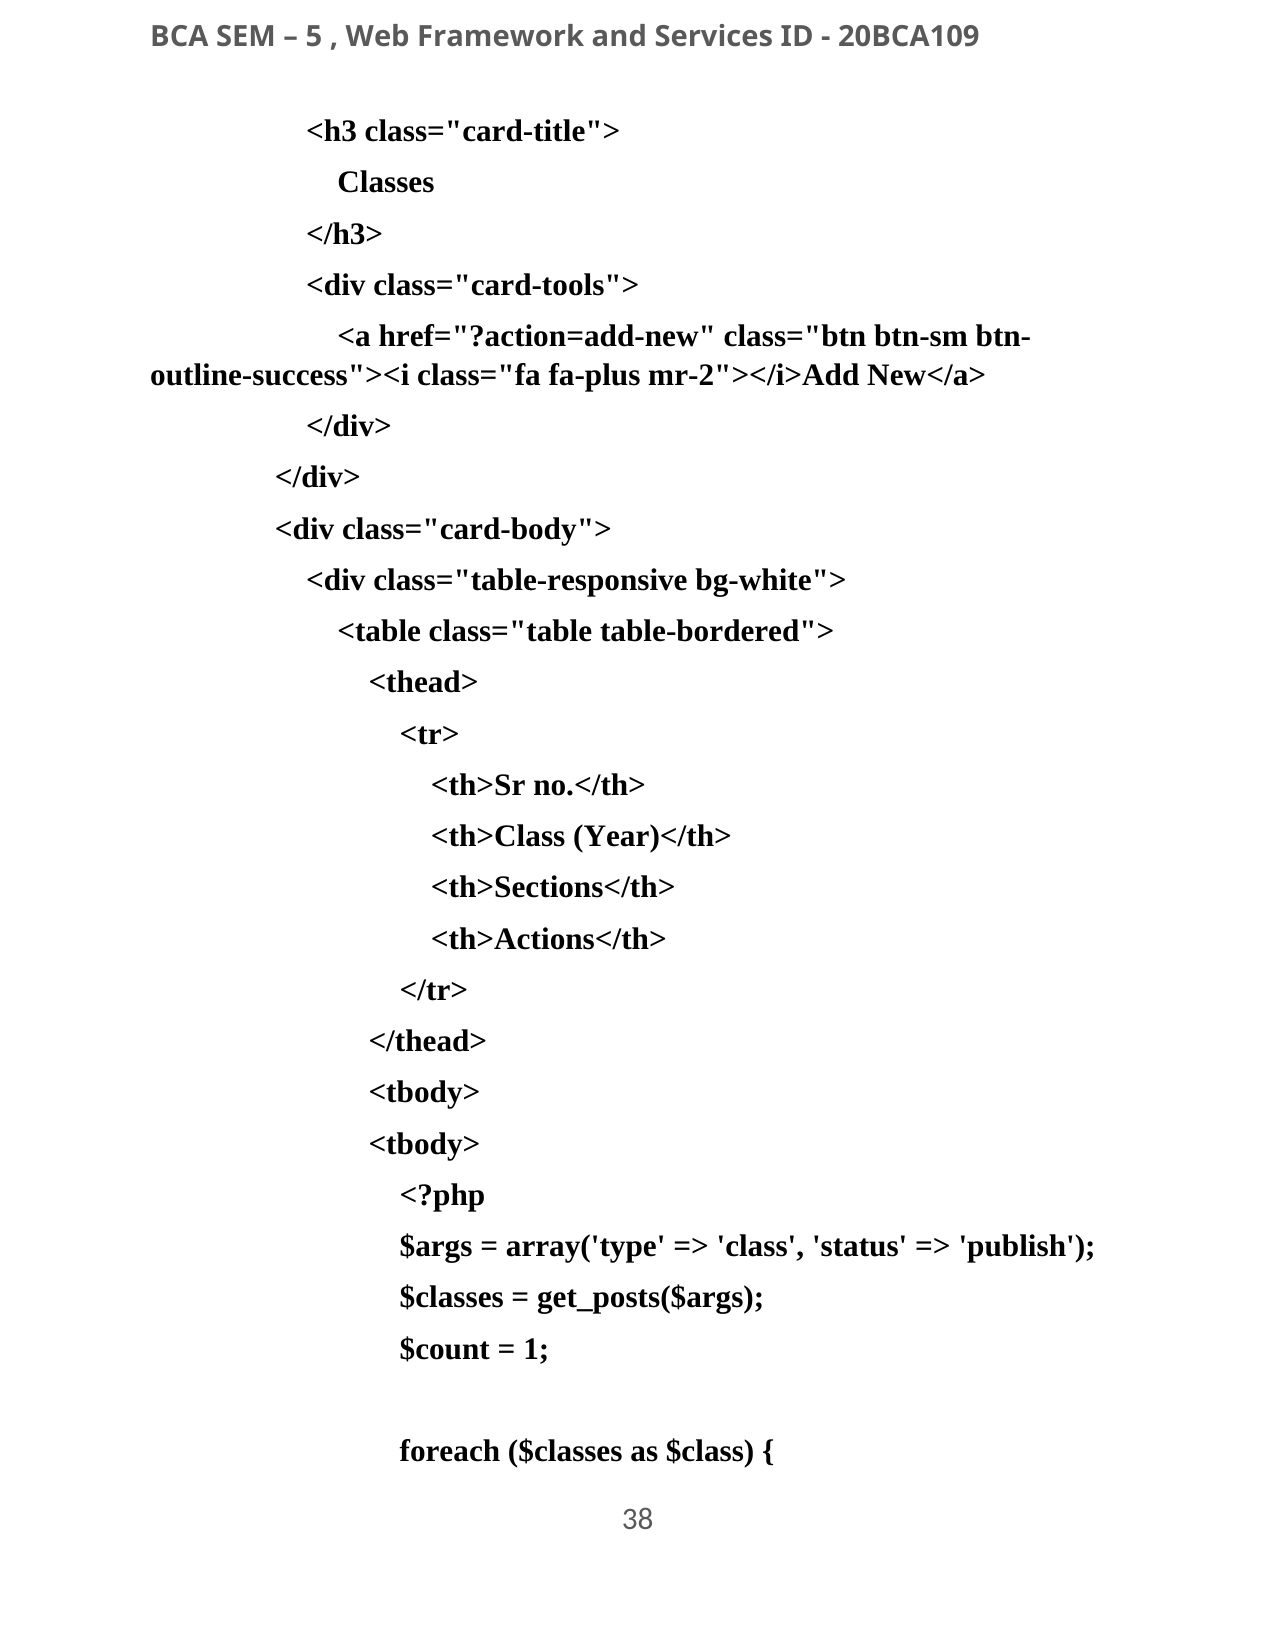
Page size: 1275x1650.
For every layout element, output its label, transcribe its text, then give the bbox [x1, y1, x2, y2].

text <a href="?action=add-new" class="btn btn-sm btn-outline-success"><i class="fa fa-plus mr-2"></i>Add New</a> [150, 317, 1125, 392]
text </thead> [150, 1022, 1125, 1058]
text $count = 1; [150, 1330, 1125, 1366]
text <?php [150, 1176, 1125, 1212]
text <table class="table table-bordered"> [150, 612, 1125, 648]
text foreach ($classes as $class) { [150, 1432, 1125, 1468]
text <tbody> [150, 1074, 1125, 1110]
text $classes = get_posts($args); [150, 1279, 1125, 1315]
text <th>Actions</th> [150, 920, 1125, 956]
text </div> [150, 407, 1125, 443]
text </tr> [150, 971, 1125, 1007]
text <div class="card-body"> [150, 510, 1125, 546]
text </h3> [150, 215, 1125, 251]
text <div class="card-tools"> [150, 266, 1125, 302]
text Classes [150, 164, 1125, 200]
text $args = array('type' => 'class', 'status' => 'publish'); [150, 1227, 1125, 1263]
text <th>Sections</th> [150, 869, 1125, 905]
text <th>Class (Year)</th> [150, 817, 1125, 853]
text <div class="table-responsive bg-white"> [150, 561, 1125, 597]
text <thead> [150, 664, 1125, 700]
text </div> [150, 459, 1125, 495]
text <tr> [150, 715, 1125, 751]
text <th>Sr no.</th> [150, 766, 1125, 802]
text <tbody> [150, 1125, 1125, 1161]
text <h3 class="card-title"> [150, 112, 1125, 148]
